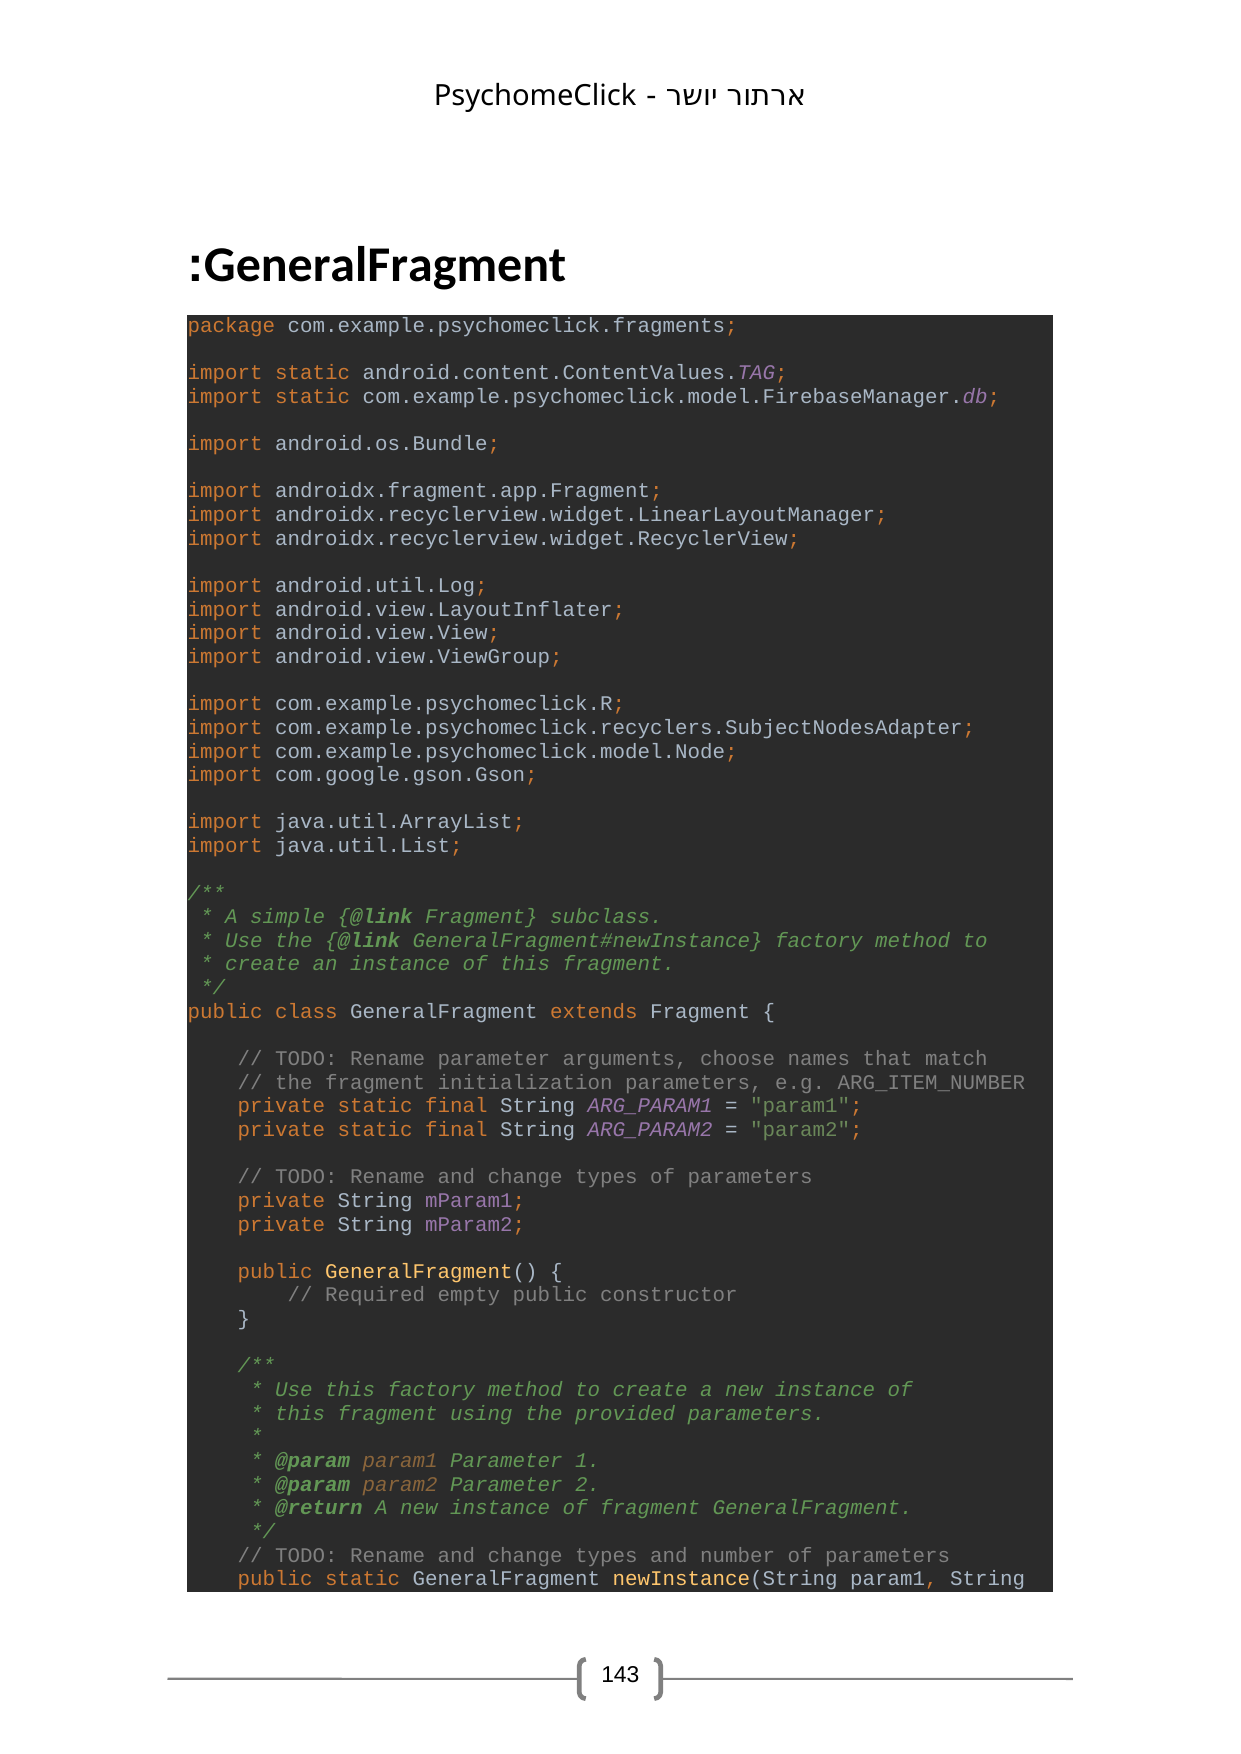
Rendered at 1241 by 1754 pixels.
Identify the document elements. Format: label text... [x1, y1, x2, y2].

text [187, 315, 1053, 1592]
text GeneralFragment: [187, 232, 1053, 293]
